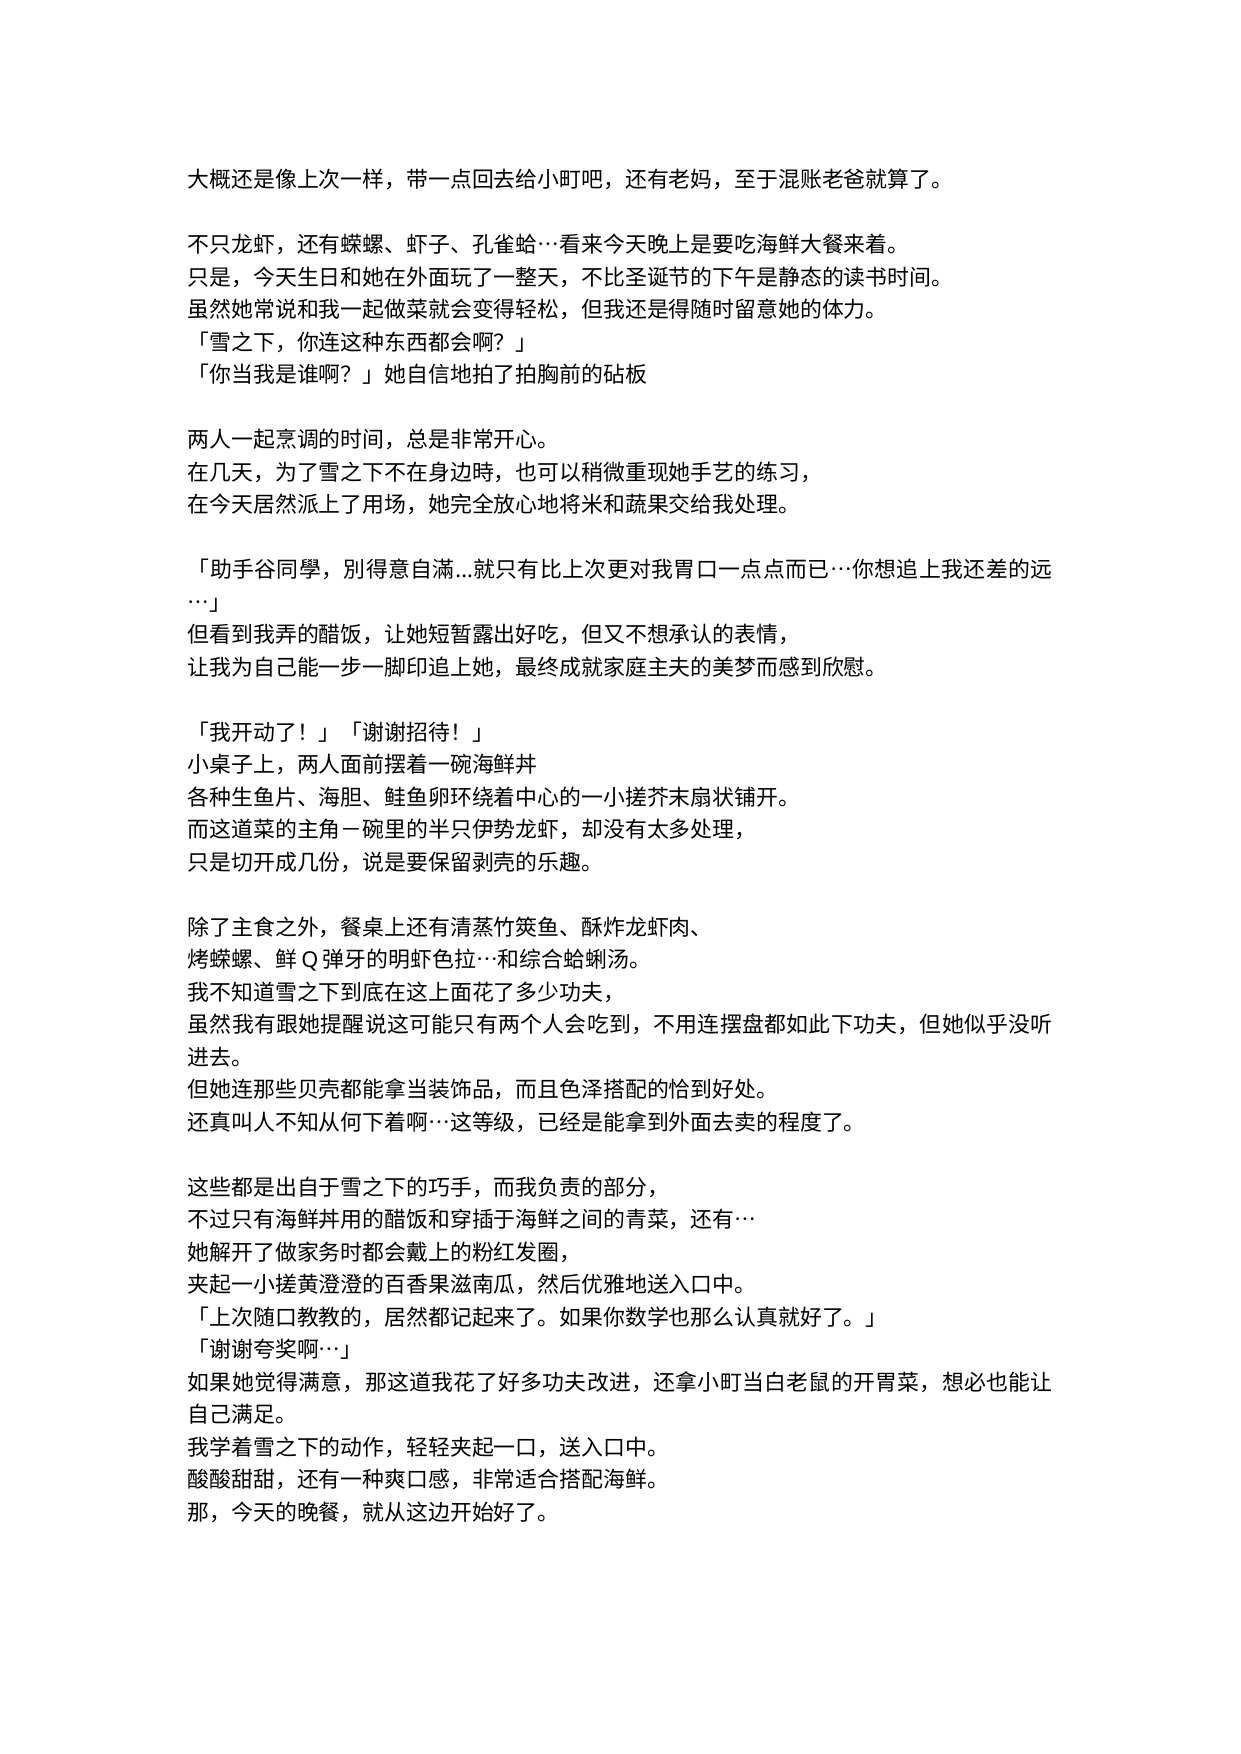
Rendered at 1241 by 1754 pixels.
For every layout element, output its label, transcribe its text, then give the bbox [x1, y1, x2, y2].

text 「助手谷同學，別得意自滿...就只有比上次更对我胃口一点点而已…你想追上我还差的远…」 [187, 552, 1053, 617]
text 但看到我弄的醋饭，让她短暂露出好吃，但又不想承认的表情， [187, 617, 1053, 649]
text 不过只有海鲜丼用的醋饭和穿插于海鲜之间的青菜，还有… [187, 1202, 1053, 1234]
text 各种生鱼片、海胆、鲑鱼卵环绕着中心的一小搓芥末扇状铺开。 [187, 779, 1053, 812]
text 还真叫人不知从何下着啊…这等级，已经是能拿到外面去卖的程度了。 [187, 1104, 1053, 1137]
text 她解开了做家务时都会戴上的粉红发圈， [187, 1234, 1053, 1267]
text 我学着雪之下的动作，轻轻夹起一口，送入口中。 [187, 1429, 1053, 1462]
text 「雪之下，你连这种东西都会啊？」 [187, 324, 1053, 357]
text 不只龙虾，还有蝾螺、虾子、孔雀蛤…看来今天晚上是要吃海鲜大餐来着。 [187, 227, 1053, 259]
text 让我为自己能一步一脚印追上她，最终成就家庭主夫的美梦而感到欣慰。 [187, 649, 1053, 682]
text 我不知道雪之下到底在这上面花了多少功夫， [187, 974, 1053, 1007]
text 「谢谢夸奖啊…」 [187, 1332, 1053, 1364]
text 酸酸甜甜，还有一种爽口感，非常适合搭配海鲜。 [187, 1462, 1053, 1494]
text 但她连那些贝壳都能拿当装饰品，而且色泽搭配的恰到好处。 [187, 1072, 1053, 1104]
text 两人一起烹调的时间，总是非常开心。 [187, 422, 1053, 454]
text 而这道菜的主角－碗里的半只伊势龙虾，却没有太多处理， [187, 812, 1053, 844]
text 大概还是像上次一样，带一点回去给小町吧，还有老妈，至于混账老爸就算了。 [187, 162, 1053, 194]
text 在今天居然派上了用场，她完全放心地将米和蔬果交给我处理。 [187, 487, 1053, 519]
text 虽然我有跟她提醒说这可能只有两个人会吃到，不用连摆盘都如此下功夫，但她似乎没听进去。 [187, 1007, 1053, 1072]
text 夹起一小搓黄澄澄的百香果滋南瓜，然后优雅地送入口中。 [187, 1267, 1053, 1299]
text 「我开动了！」「谢谢招待！」 [187, 714, 1053, 747]
text 只是切开成几份，说是要保留剥壳的乐趣。 [187, 844, 1053, 877]
text 在几天，为了雪之下不在身边時，也可以稍微重现她手艺的练习， [187, 454, 1053, 487]
text 只是，今天生日和她在外面玩了一整天，不比圣诞节的下午是静态的读书时间。 [187, 259, 1053, 292]
text 这些都是出自于雪之下的巧手，而我负责的部分， [187, 1169, 1053, 1202]
text 小桌子上，两人面前摆着一碗海鲜丼 [187, 747, 1053, 779]
text 除了主食之外，餐桌上还有清蒸竹筴鱼、酥炸龙虾肉、 [187, 909, 1053, 942]
text 虽然她常说和我一起做菜就会变得轻松，但我还是得随时留意她的体力。 [187, 292, 1053, 324]
text 那，今天的晚餐，就从这边开始好了。 [187, 1494, 1053, 1527]
text 「上次随口教教的，居然都记起来了。如果你数学也那么认真就好了。」 [187, 1299, 1053, 1332]
text 如果她觉得满意，那这道我花了好多功夫改进，还拿小町当白老鼠的开胃菜，想必也能让自己满足。 [187, 1364, 1053, 1429]
text 烤蝾螺、鲜Q弹牙的明虾色拉…和综合蛤蜊汤。 [187, 942, 1053, 974]
text 「你当我是谁啊？」她自信地拍了拍胸前的砧板 [187, 357, 1053, 389]
